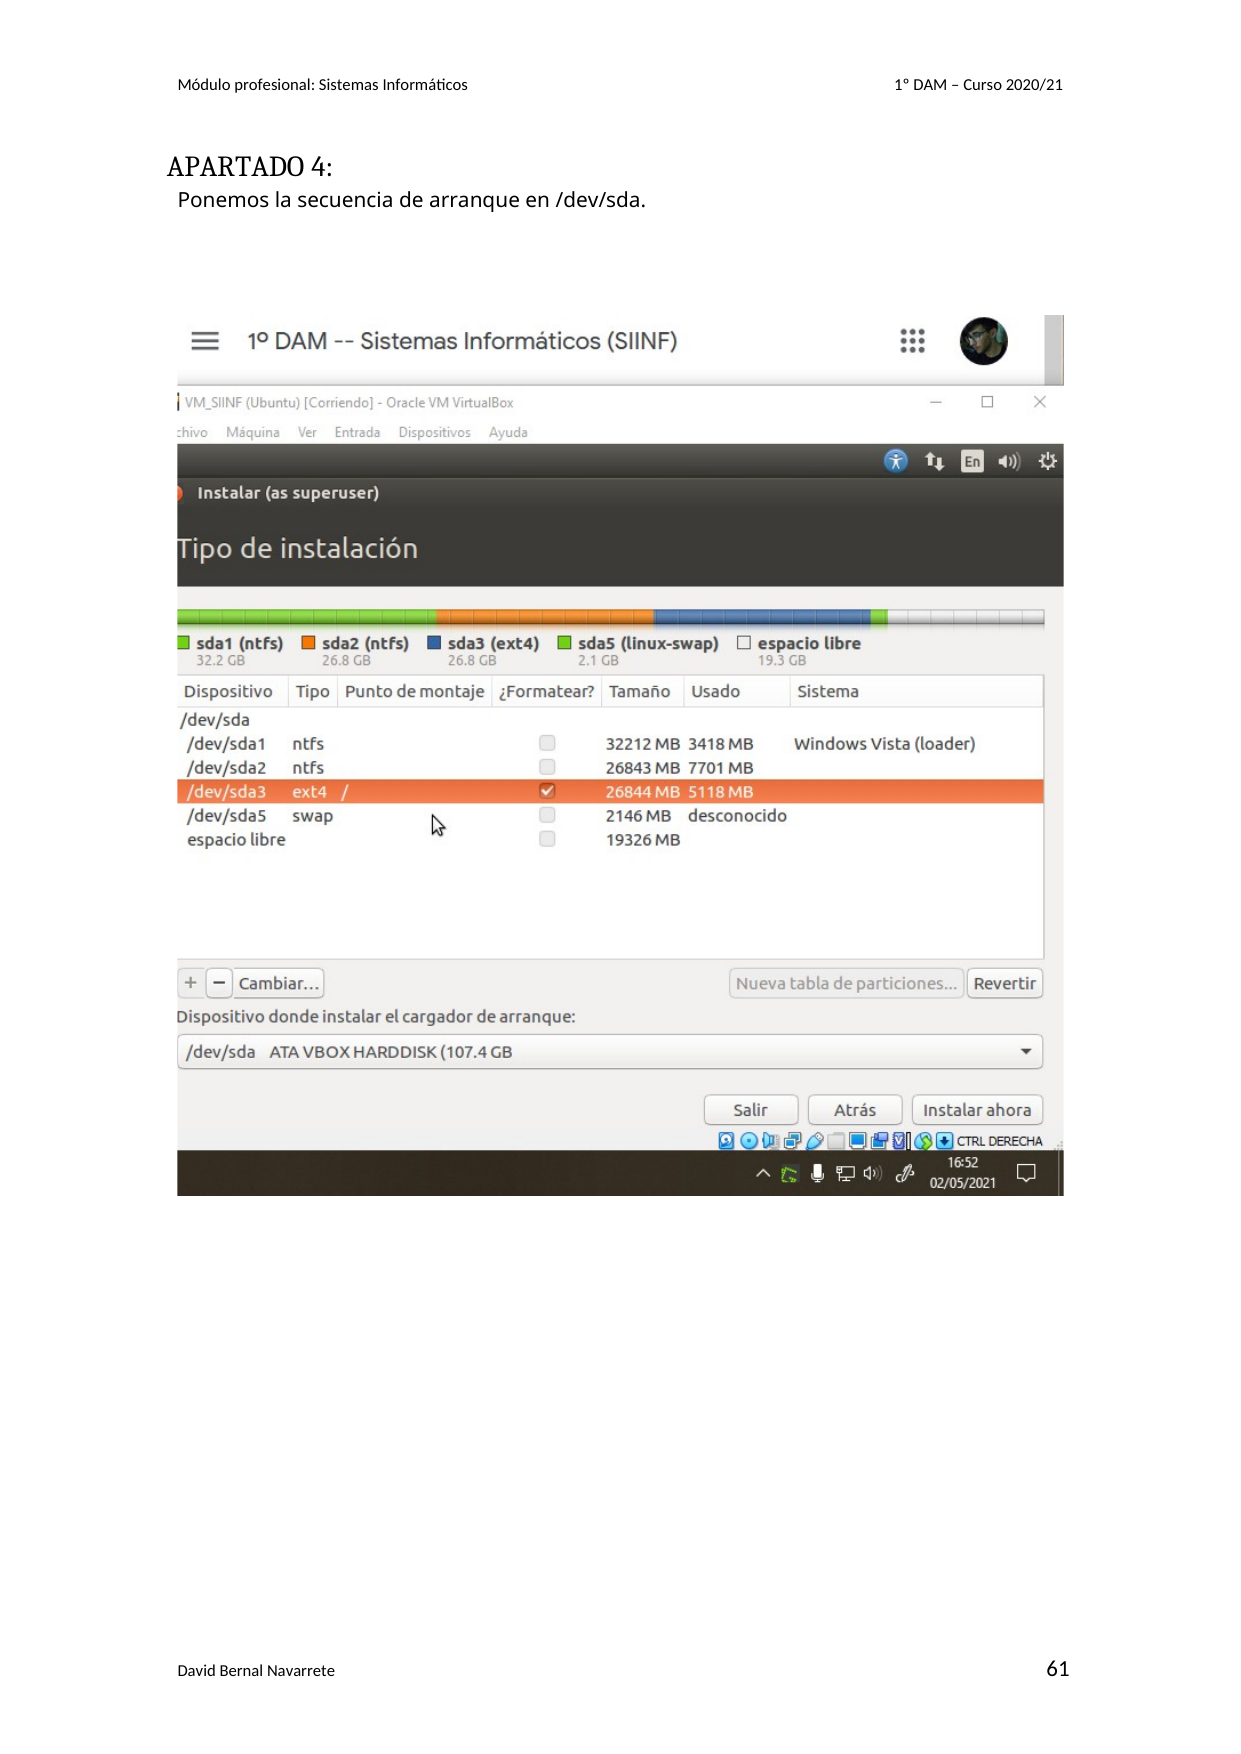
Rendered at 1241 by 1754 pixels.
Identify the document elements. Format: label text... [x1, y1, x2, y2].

subtitle Apartado 4: [167, 150, 1163, 183]
picture [177, 315, 1064, 1196]
text Ponemos la secuencia de arranque en /dev/sda. [177, 185, 1163, 213]
